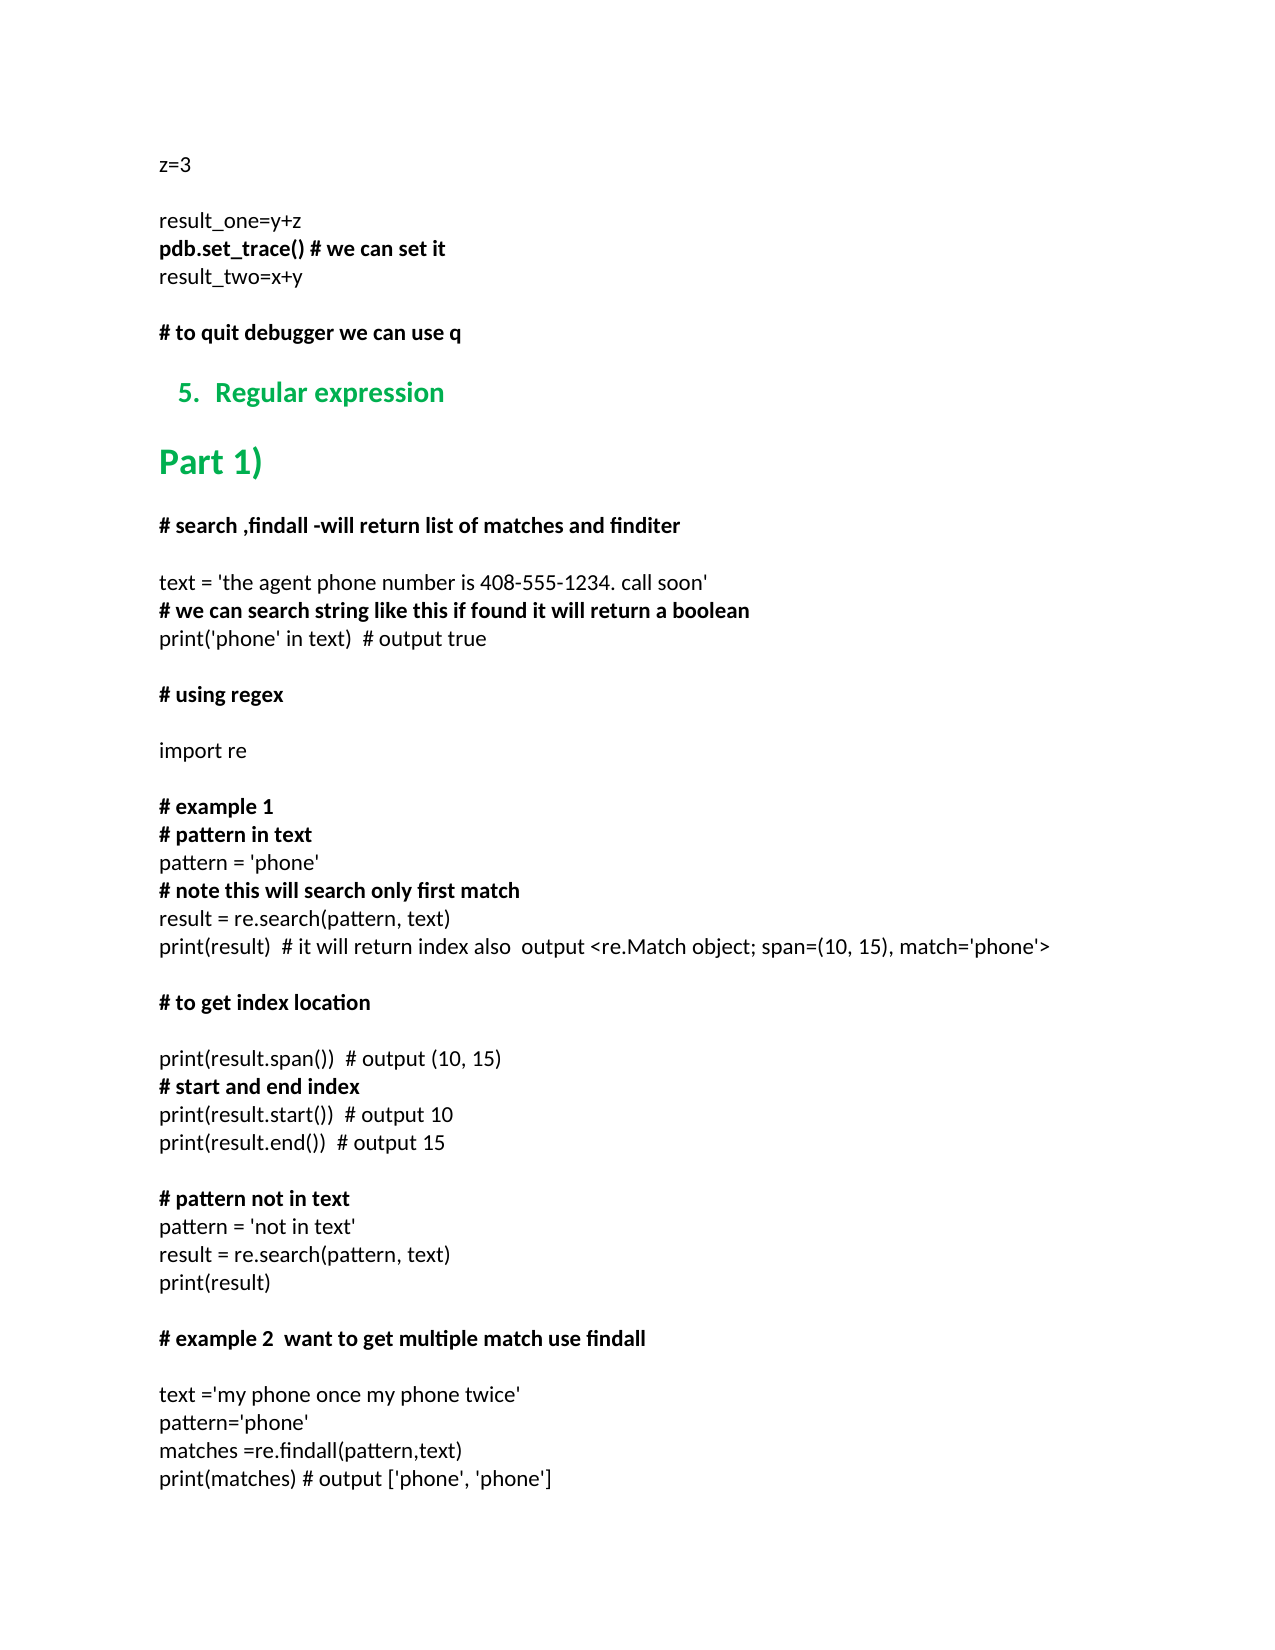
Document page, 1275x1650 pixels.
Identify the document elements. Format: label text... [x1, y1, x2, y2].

text pattern = 'phone' [159, 848, 1125, 876]
text result = re.search(pattern, text) [159, 1240, 1125, 1268]
text print(result.end()) # output 15 [159, 1128, 1125, 1156]
text # we can search string like this if found it will return a boolean [159, 596, 1125, 624]
text print(result) [159, 1268, 1125, 1296]
text text ='my phone once my phone twice' [159, 1380, 1125, 1408]
text # example 2 want to get multiple match use findall [159, 1324, 1125, 1352]
text # to get index location [159, 988, 1125, 1016]
text print(result.span()) # output (10, 15) [159, 1044, 1125, 1072]
text text = 'the agent phone number is 408-555-1234. call soon' [159, 568, 1125, 596]
text print('phone' in text) # output true [159, 624, 1125, 652]
text Part 1) [159, 438, 1125, 484]
text pattern='phone' [159, 1408, 1125, 1436]
text result_one=y+z [159, 206, 1125, 234]
text # using regex [159, 680, 1125, 708]
text matches =re.findall(pattern,text) [159, 1436, 1125, 1464]
text print(result) # it will return index also output <re.Match object; span=(10, 15), match='phone'> [159, 932, 1125, 960]
text print(result.start()) # output 10 [159, 1100, 1125, 1128]
text import re [159, 736, 1125, 764]
text # to quit debugger we can use q [159, 318, 1125, 346]
text z=3 [159, 150, 1125, 178]
text print(matches) # output ['phone', 'phone'] [159, 1464, 1125, 1492]
text # pattern in text [159, 820, 1125, 848]
text # example 1 [159, 792, 1125, 820]
text # start and end index [159, 1072, 1125, 1100]
text # note this will search only first match [159, 876, 1125, 904]
text # search ,findall -will return list of matches and finditer [159, 512, 1125, 540]
text result_two=x+y [159, 262, 1125, 290]
text result = re.search(pattern, text) [159, 904, 1125, 932]
text pdb.set_trace() # we can set it [159, 234, 1125, 262]
list Regular expression [178, 374, 1125, 410]
text # pattern not in text [159, 1184, 1125, 1212]
text pattern = 'not in text' [159, 1212, 1125, 1240]
